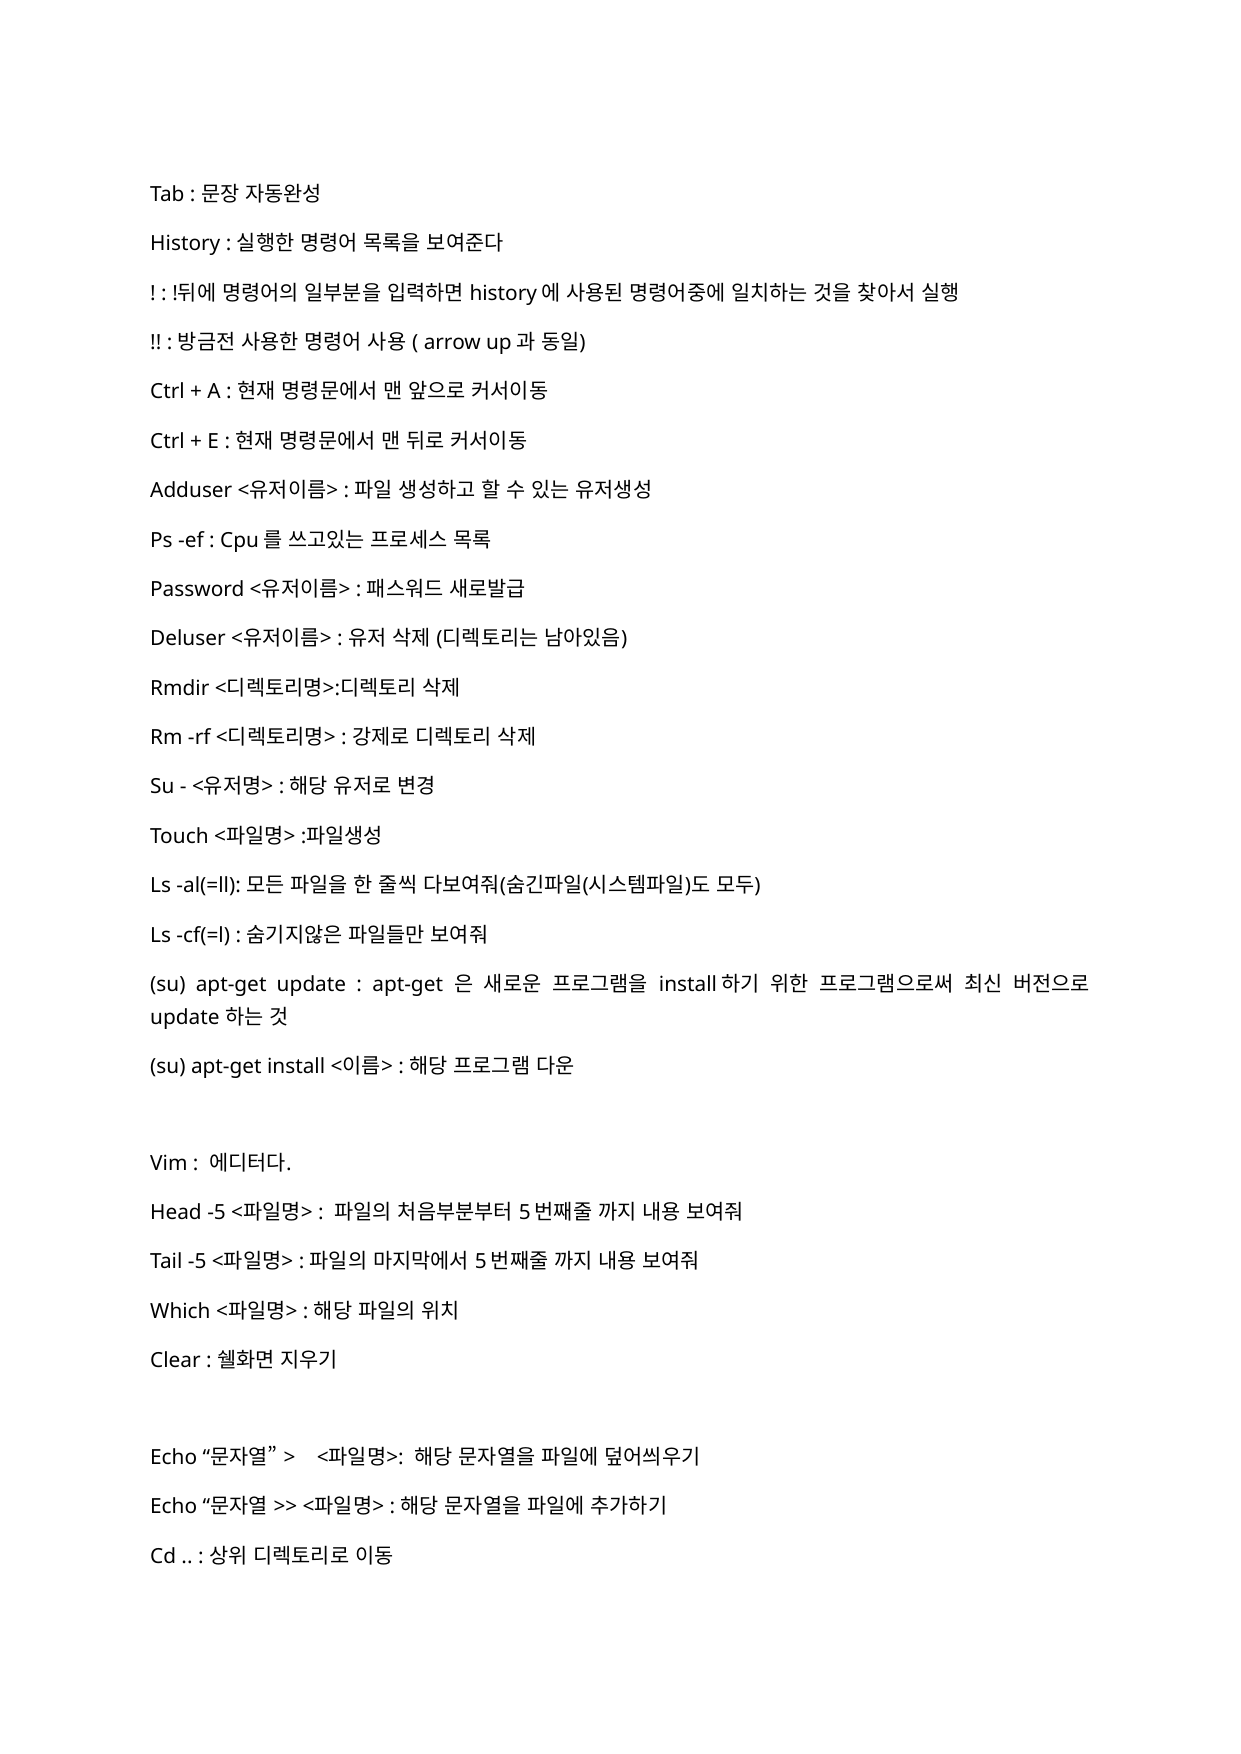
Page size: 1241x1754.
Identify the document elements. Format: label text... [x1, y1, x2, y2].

text Ctrl + E : 현재 명령문에서 맨 뒤로 커서이동 [150, 424, 1090, 454]
text Su - <유저명> : 해당 유저로 변경 [150, 770, 1090, 800]
text Vim : 에디터다. [150, 1146, 1090, 1176]
text Rm -rf <디렉토리명> : 강제로 디렉토리 삭제 [150, 720, 1090, 751]
text Tail -5 <파일명> : 파일의 마지막에서 5번째줄 까지 내용 보여줘 [150, 1245, 1090, 1275]
text Ls -al(=ll): 모든 파일을 한 줄씩 다보여줘(숨긴파일(시스템파일)도 모두) [150, 868, 1090, 899]
text Ctrl + A : 현재 명령문에서 맨 앞으로 커서이동 [150, 375, 1090, 405]
text Rmdir <디렉토리명>:디렉토리 삭제 [150, 671, 1090, 701]
text Deluser <유저이름> : 유저 삭제 (디렉토리는 남아있음) [150, 622, 1090, 652]
text Cd .. : 상위 디렉토리로 이동 [150, 1539, 1090, 1569]
text (su) apt-get update : apt-get 은 새로운 프로그램을 install하기 위한 프로그램으로써 최신 버전으로 update 하는 것 [150, 967, 1090, 1030]
text Clear : 쉘화면 지우기 [150, 1343, 1090, 1374]
text Echo “문자열” > <파일명>: 해당 문자열을 파일에 덮어씌우기 [150, 1440, 1090, 1470]
text History : 실행한 명령어 목록을 보여준다 [150, 227, 1090, 257]
text Adduser <유저이름> : 파일 생성하고 할 수 있는 유저생성 [150, 473, 1090, 504]
text Which <파일명> : 해당 파일의 위치 [150, 1294, 1090, 1324]
text Head -5 <파일명> : 파일의 처음부분부터 5번째줄 까지 내용 보여줘 [150, 1195, 1090, 1226]
text Ps -ef : Cpu를 쓰고있는 프로세스 목록 [150, 523, 1090, 553]
text !! : 방금전 사용한 명령어 사용 ( arrow up과 동일) [150, 325, 1090, 356]
text Touch <파일명> :파일생성 [150, 819, 1090, 849]
text Ls -cf(=l) : 숨기지않은 파일들만 보여줘 [150, 918, 1090, 948]
text (su) apt-get install <이름> : 해당 프로그램 다운 [150, 1049, 1090, 1079]
text Echo “문자열 >> <파일명> : 해당 문자열을 파일에 추가하기 [150, 1489, 1090, 1520]
text Password <유저이름> : 패스워드 새로발급 [150, 572, 1090, 602]
text ! : !뒤에 명령어의 일부분을 입력하면 history에 사용된 명령어중에 일치하는 것을 찾아서 실행 [150, 276, 1090, 306]
text Tab : 문장 자동완성 [150, 177, 1090, 207]
